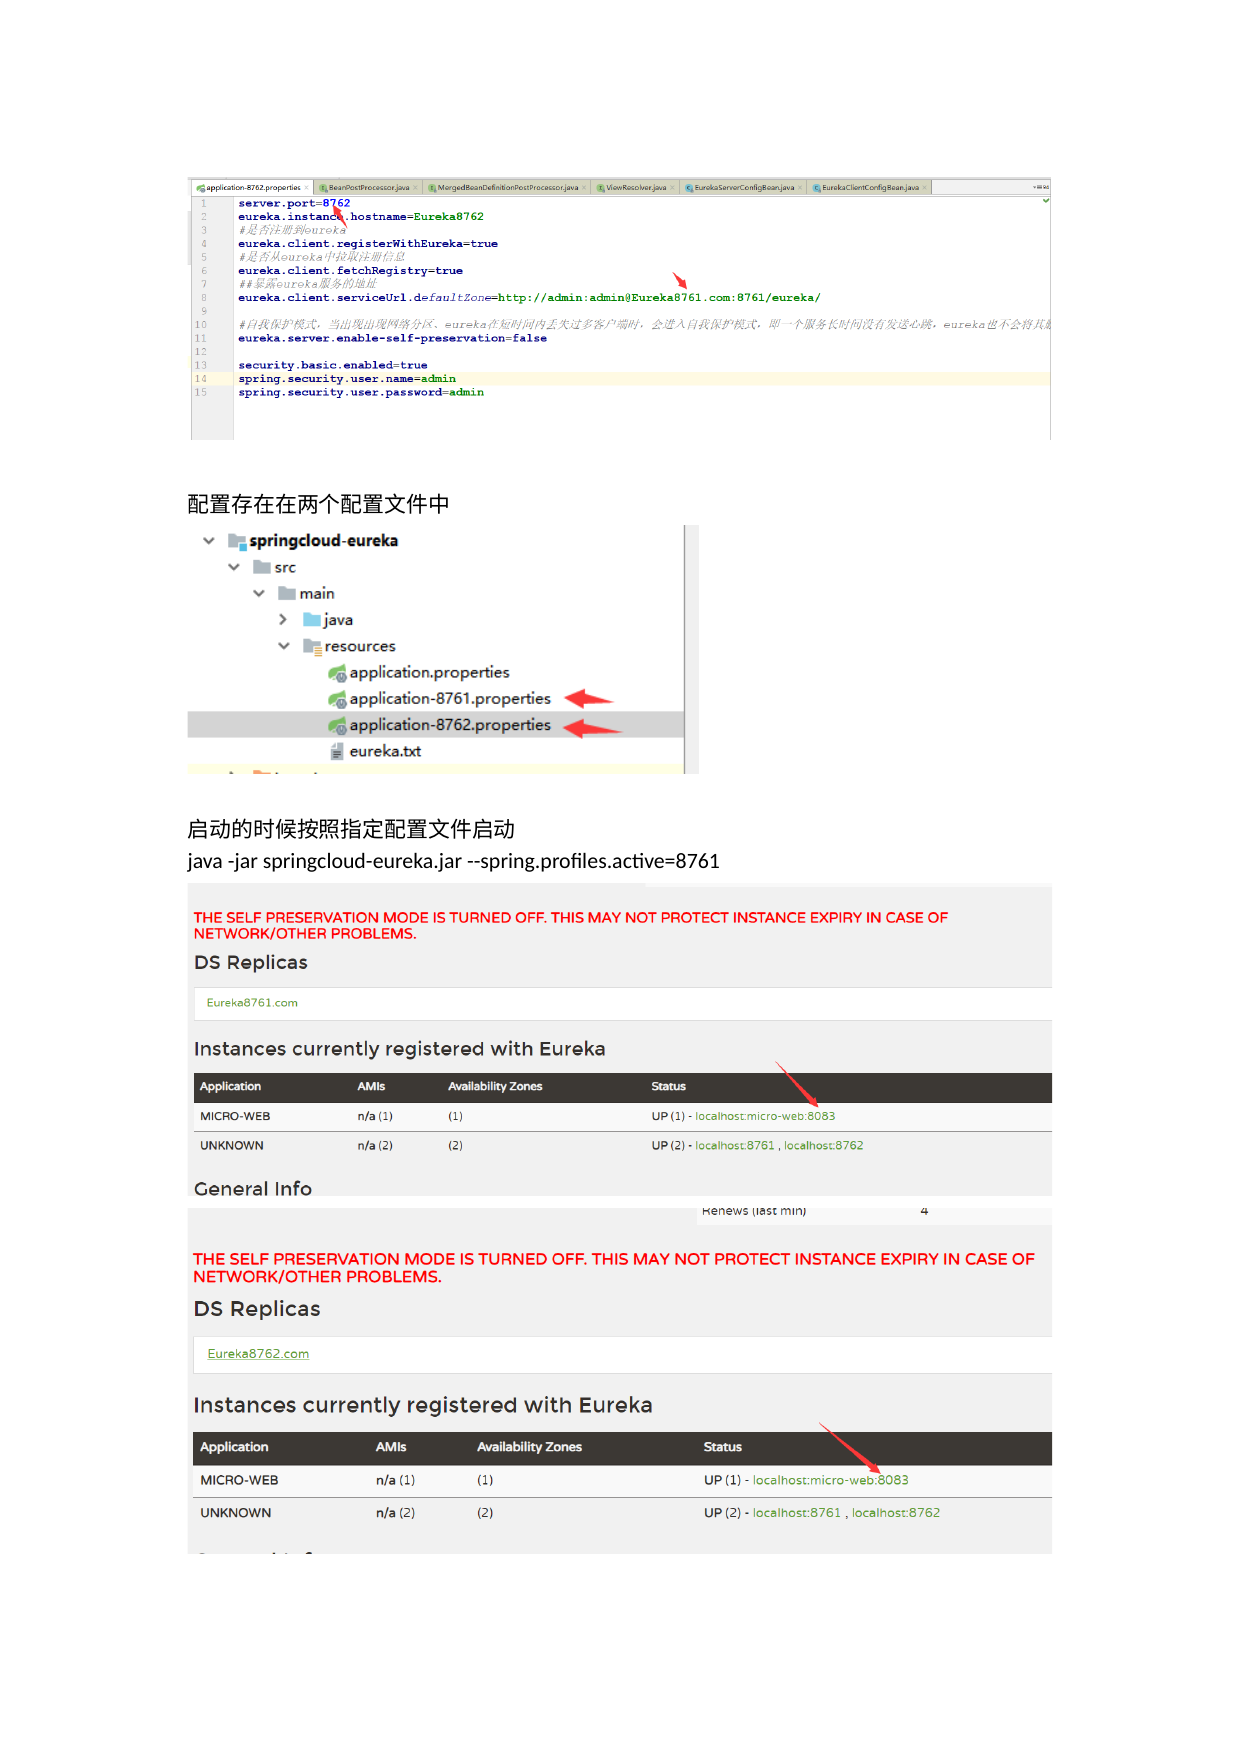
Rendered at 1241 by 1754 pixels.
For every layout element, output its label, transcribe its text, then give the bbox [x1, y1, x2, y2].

picture [187, 525, 699, 774]
picture [187, 1208, 1053, 1554]
text 配置存在在两个配置文件中 [187, 487, 1053, 519]
picture [187, 177, 1051, 440]
list java -jar springcloud-eureka.jar --spring.profiles.active=8761 [187, 844, 1053, 877]
picture [187, 883, 1053, 1196]
list 启动的时候按照指定配置文件启动 [187, 812, 1053, 844]
